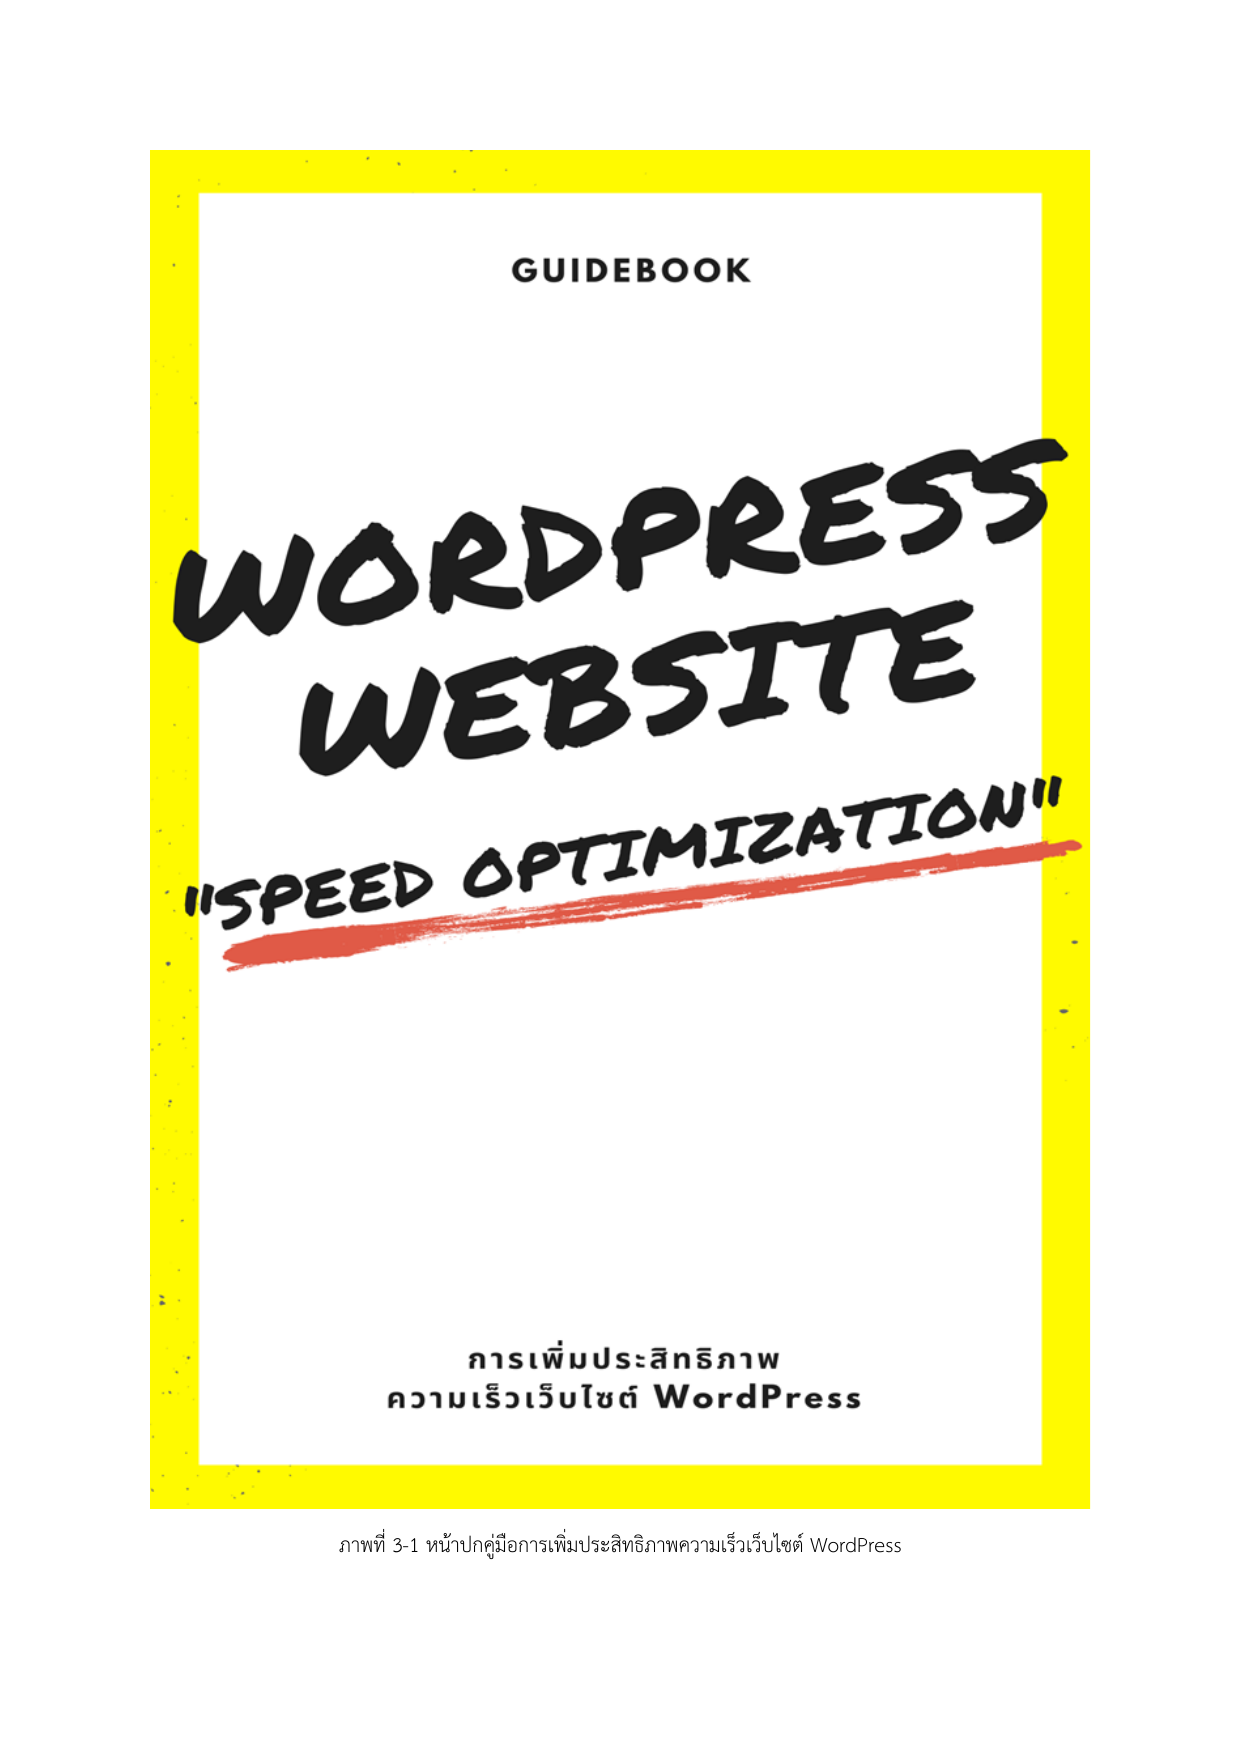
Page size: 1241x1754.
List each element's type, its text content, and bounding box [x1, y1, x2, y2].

picture [150, 150, 1091, 1509]
text ภาพที่ 3-1 หน้าปกคู่มือการเพิ่มประสิทธิภาพความเร็วเว็บไซต์ WordPress [150, 1527, 1090, 1566]
